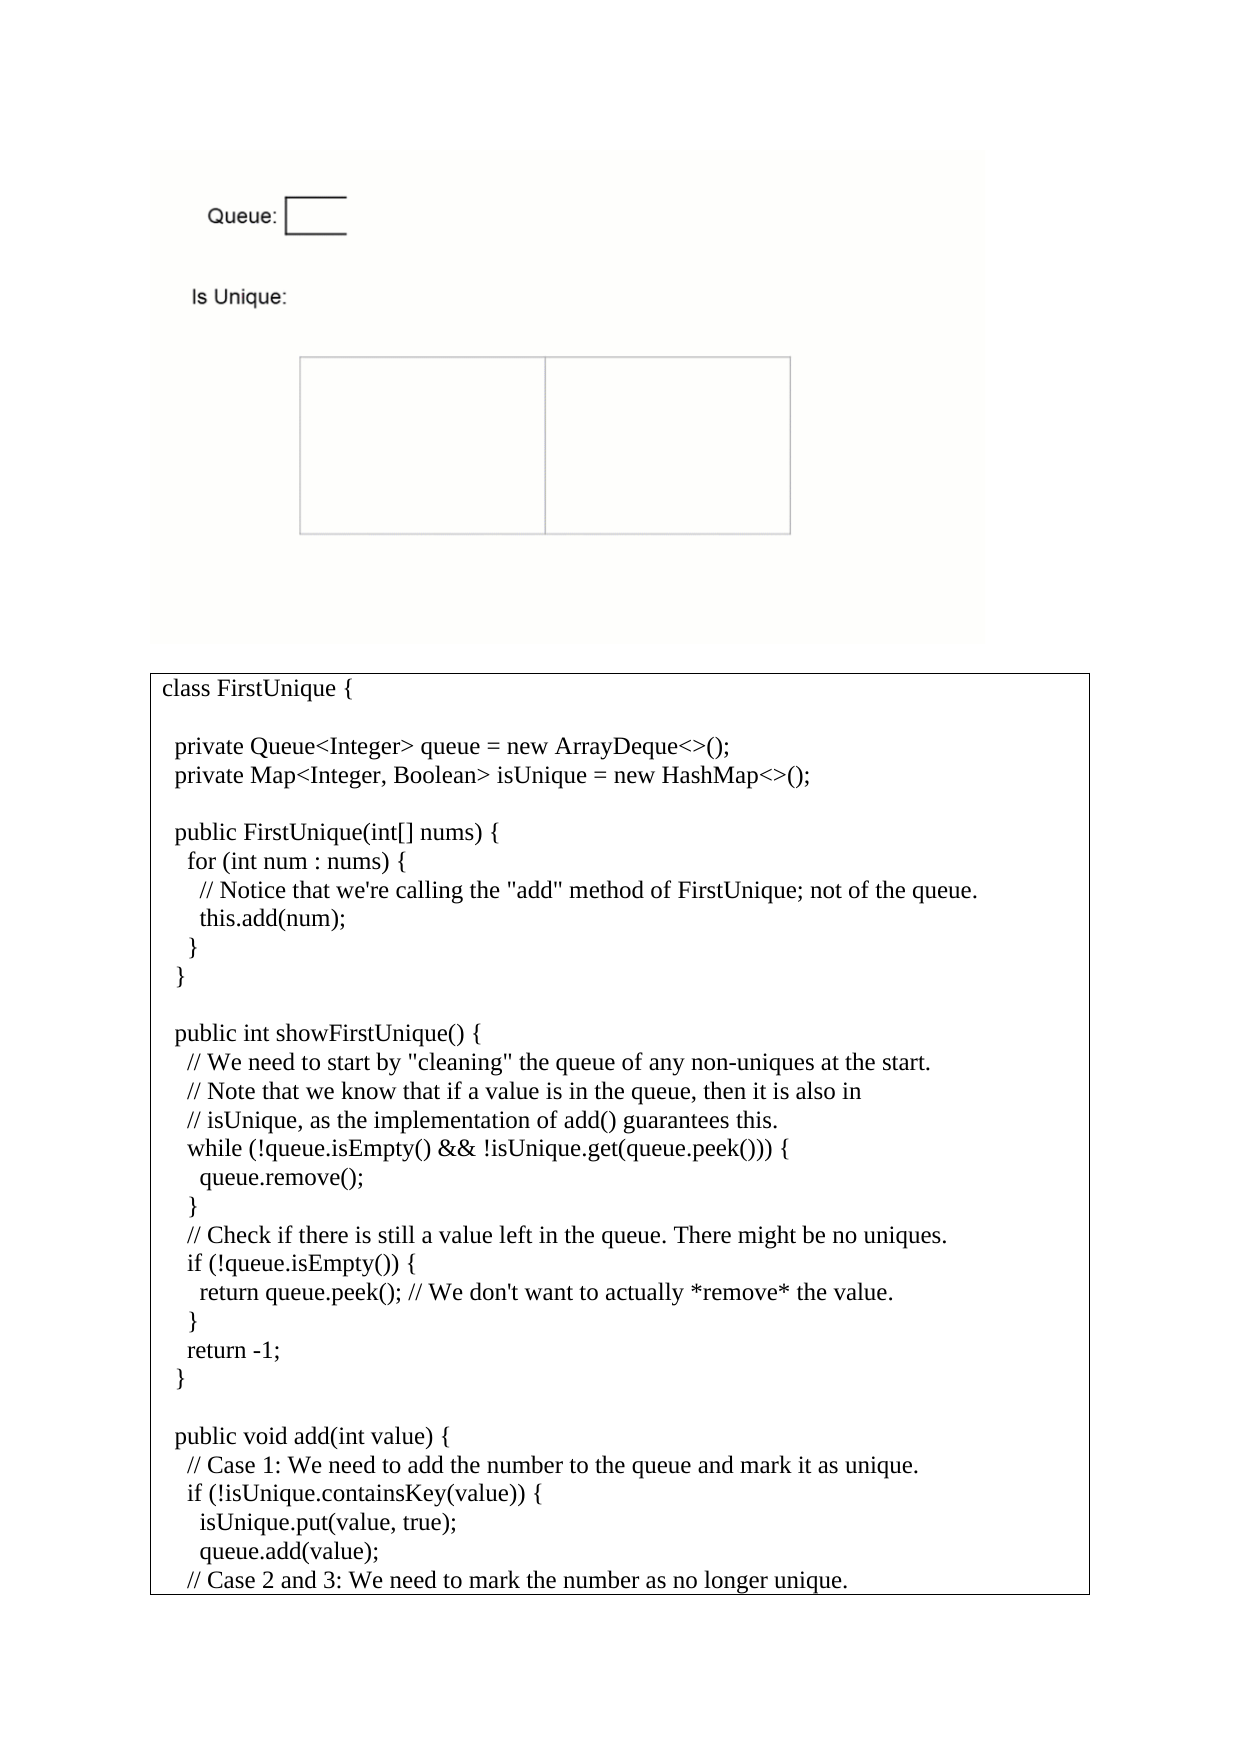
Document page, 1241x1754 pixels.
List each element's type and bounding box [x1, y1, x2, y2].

table_header [151, 674, 1089, 1593]
picture [150, 150, 986, 644]
